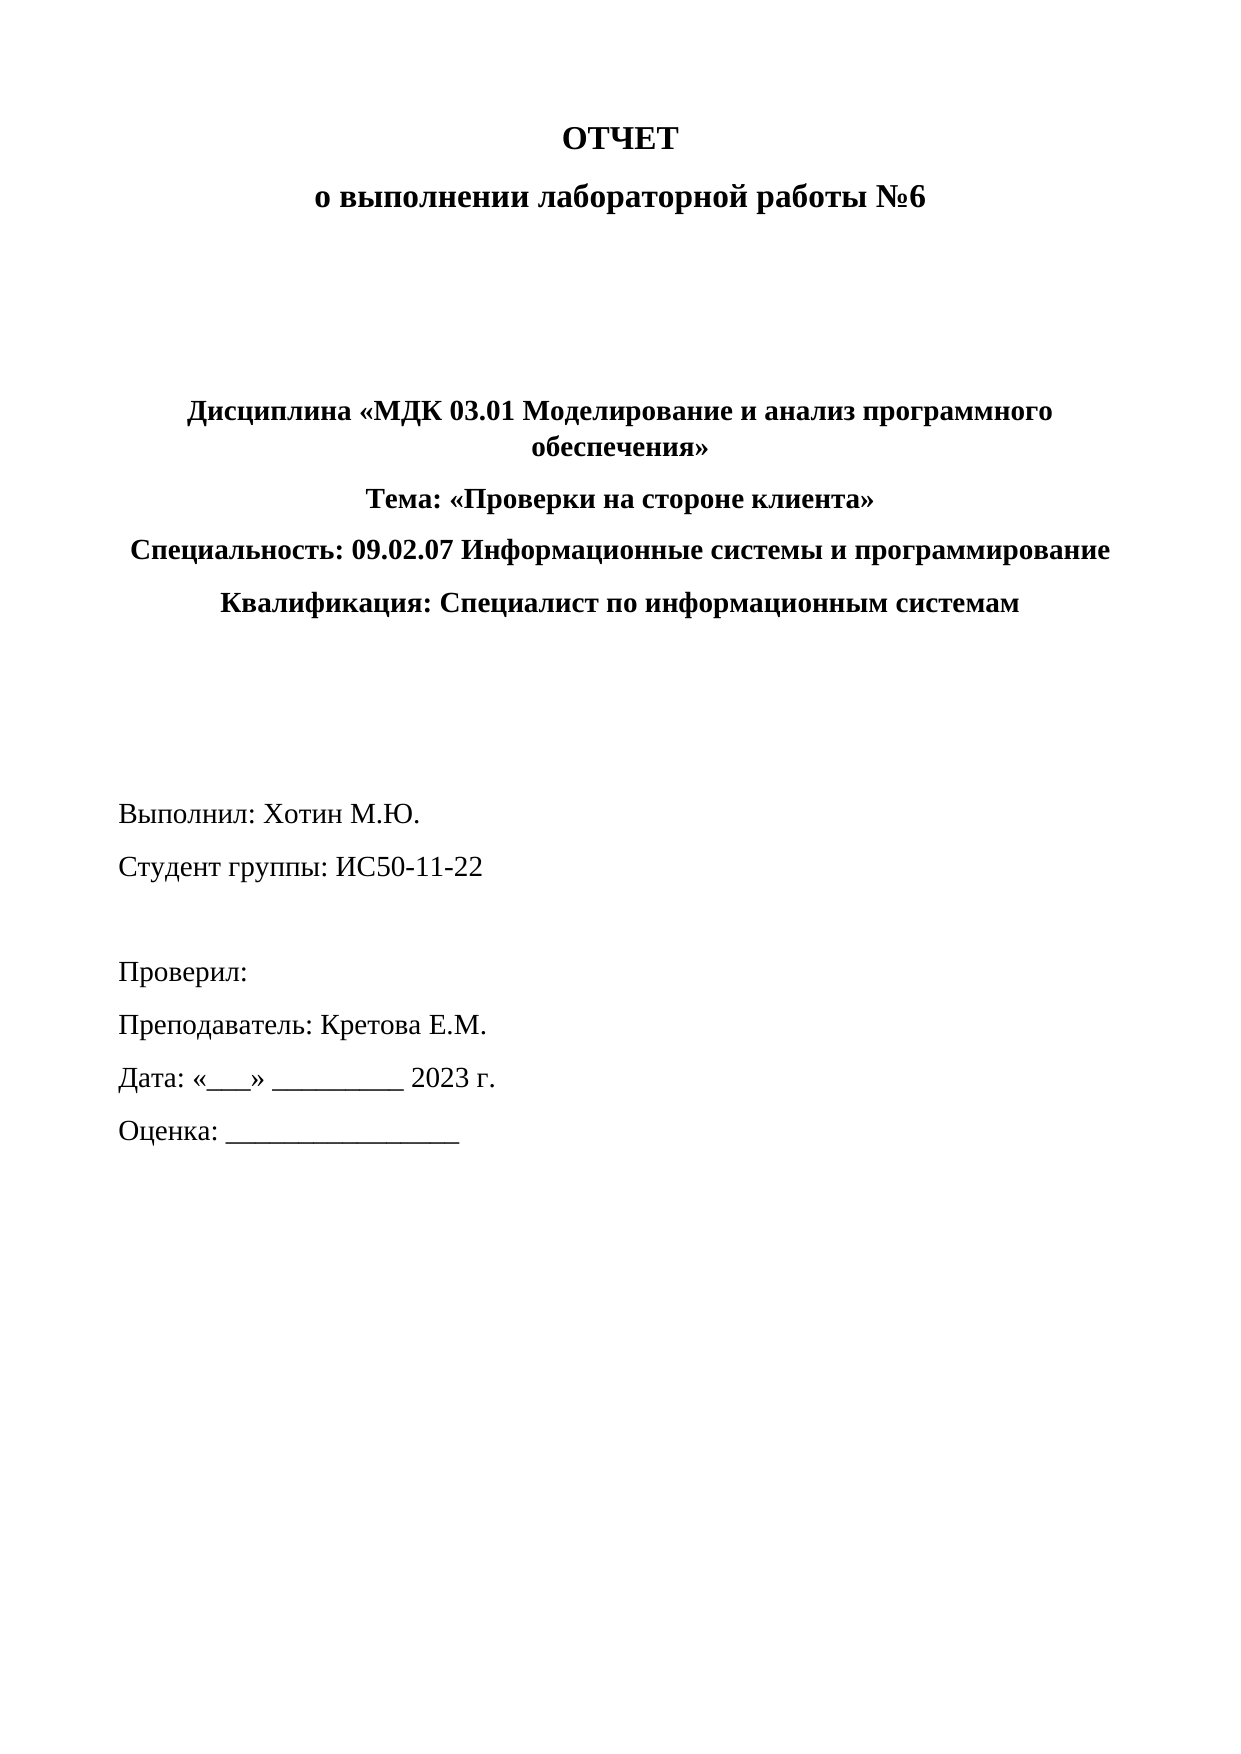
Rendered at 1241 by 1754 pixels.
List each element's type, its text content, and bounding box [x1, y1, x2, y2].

text Выполнил: Хотин М.Ю. [118, 796, 1122, 829]
text Специальность: 09.02.07 Информационные системы и программирование [118, 532, 1122, 565]
text Студент группы: ИС50-11-22 [118, 849, 1122, 882]
text Тема: «Проверки на стороне клиента» [118, 482, 1122, 515]
text Преподаватель: Кретова Е.М. [118, 1007, 1122, 1041]
text Оценка: ________________ [118, 1113, 1122, 1146]
text Квалификация: Специалист по информационным системам [118, 585, 1122, 618]
text Дата: «___» _________ 2023 г. [118, 1060, 1122, 1093]
text ОТЧЕТ [118, 118, 1122, 156]
text о выполнении лабораторной работы №6 [118, 176, 1122, 214]
text Дисциплина «МДК 03.01 Моделирование и анализ программного обеспечения» [118, 393, 1122, 462]
text Проверил: [118, 954, 1122, 988]
